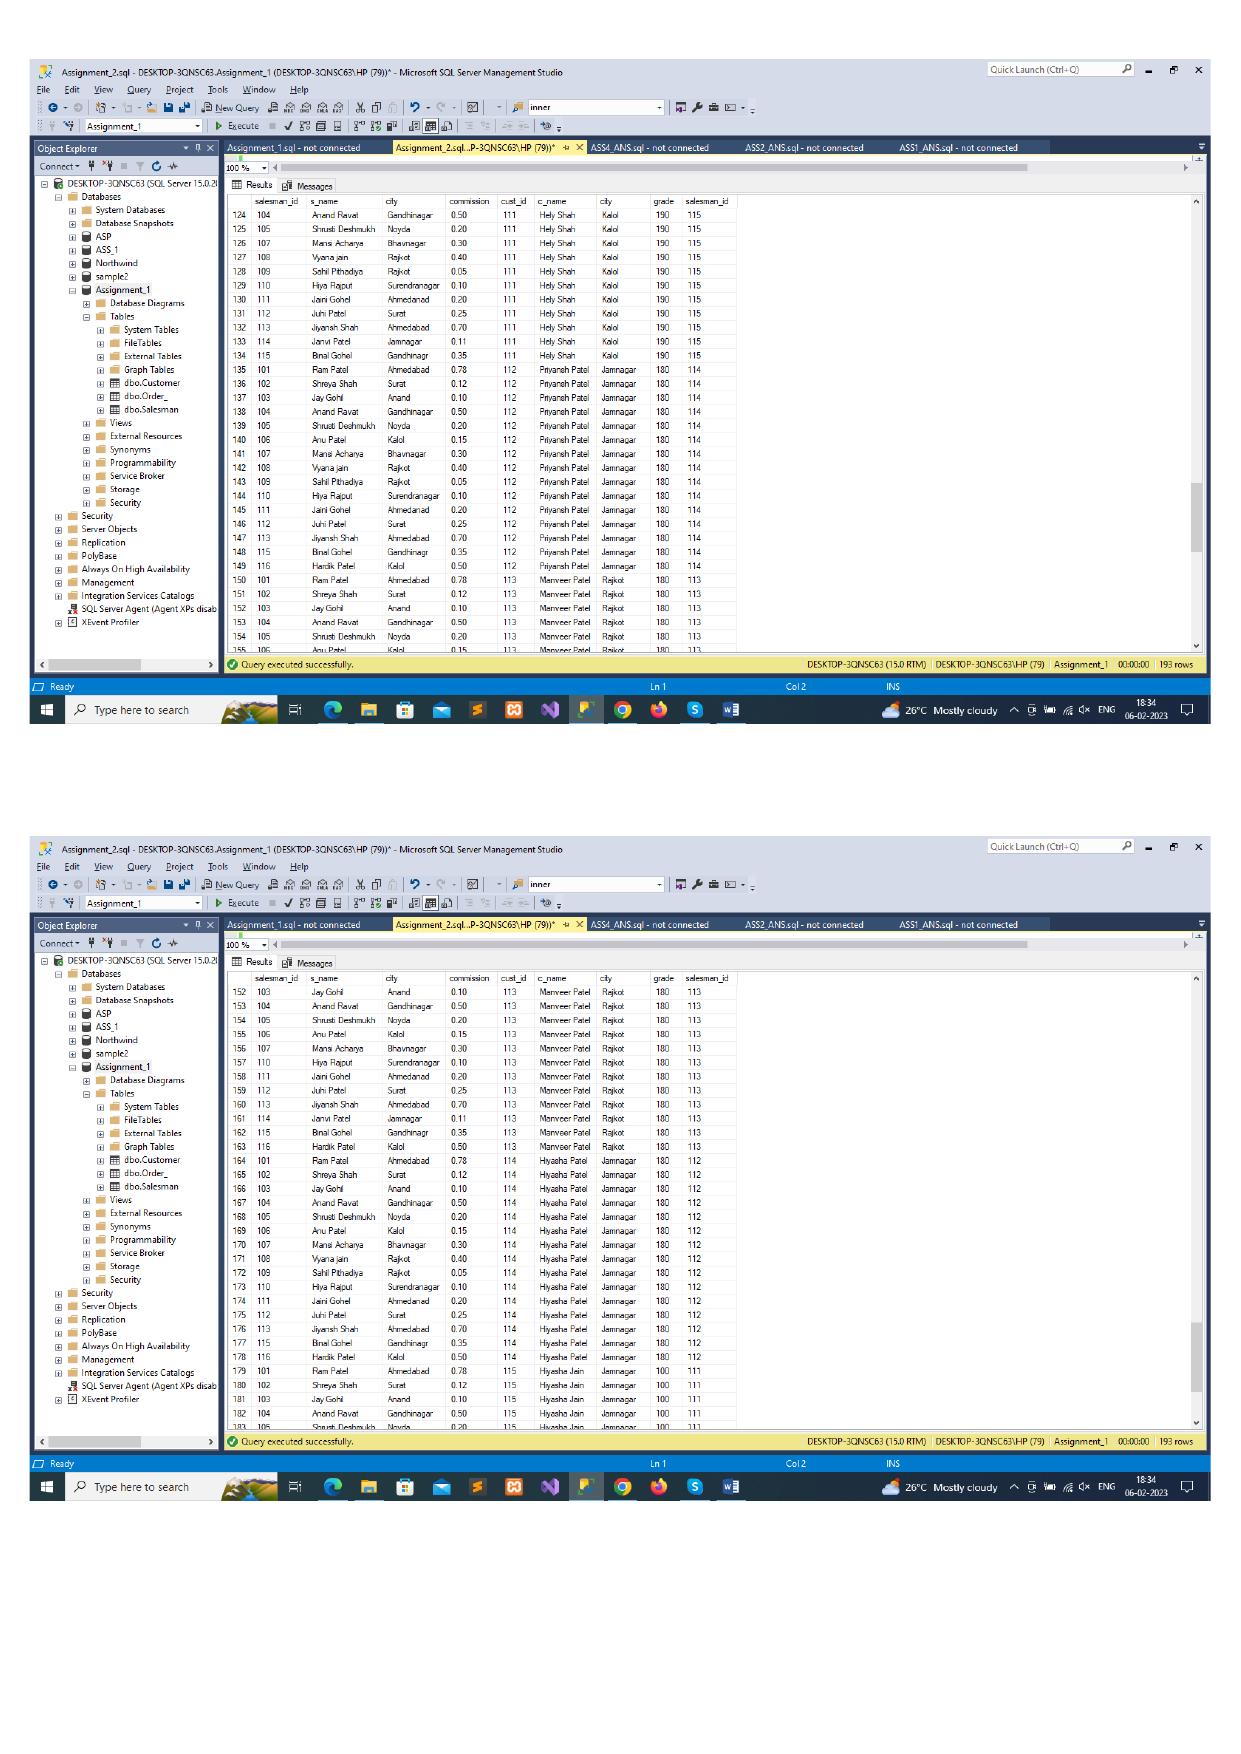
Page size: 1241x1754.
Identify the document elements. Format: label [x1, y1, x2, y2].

picture [29, 59, 1211, 724]
picture [29, 836, 1211, 1501]
